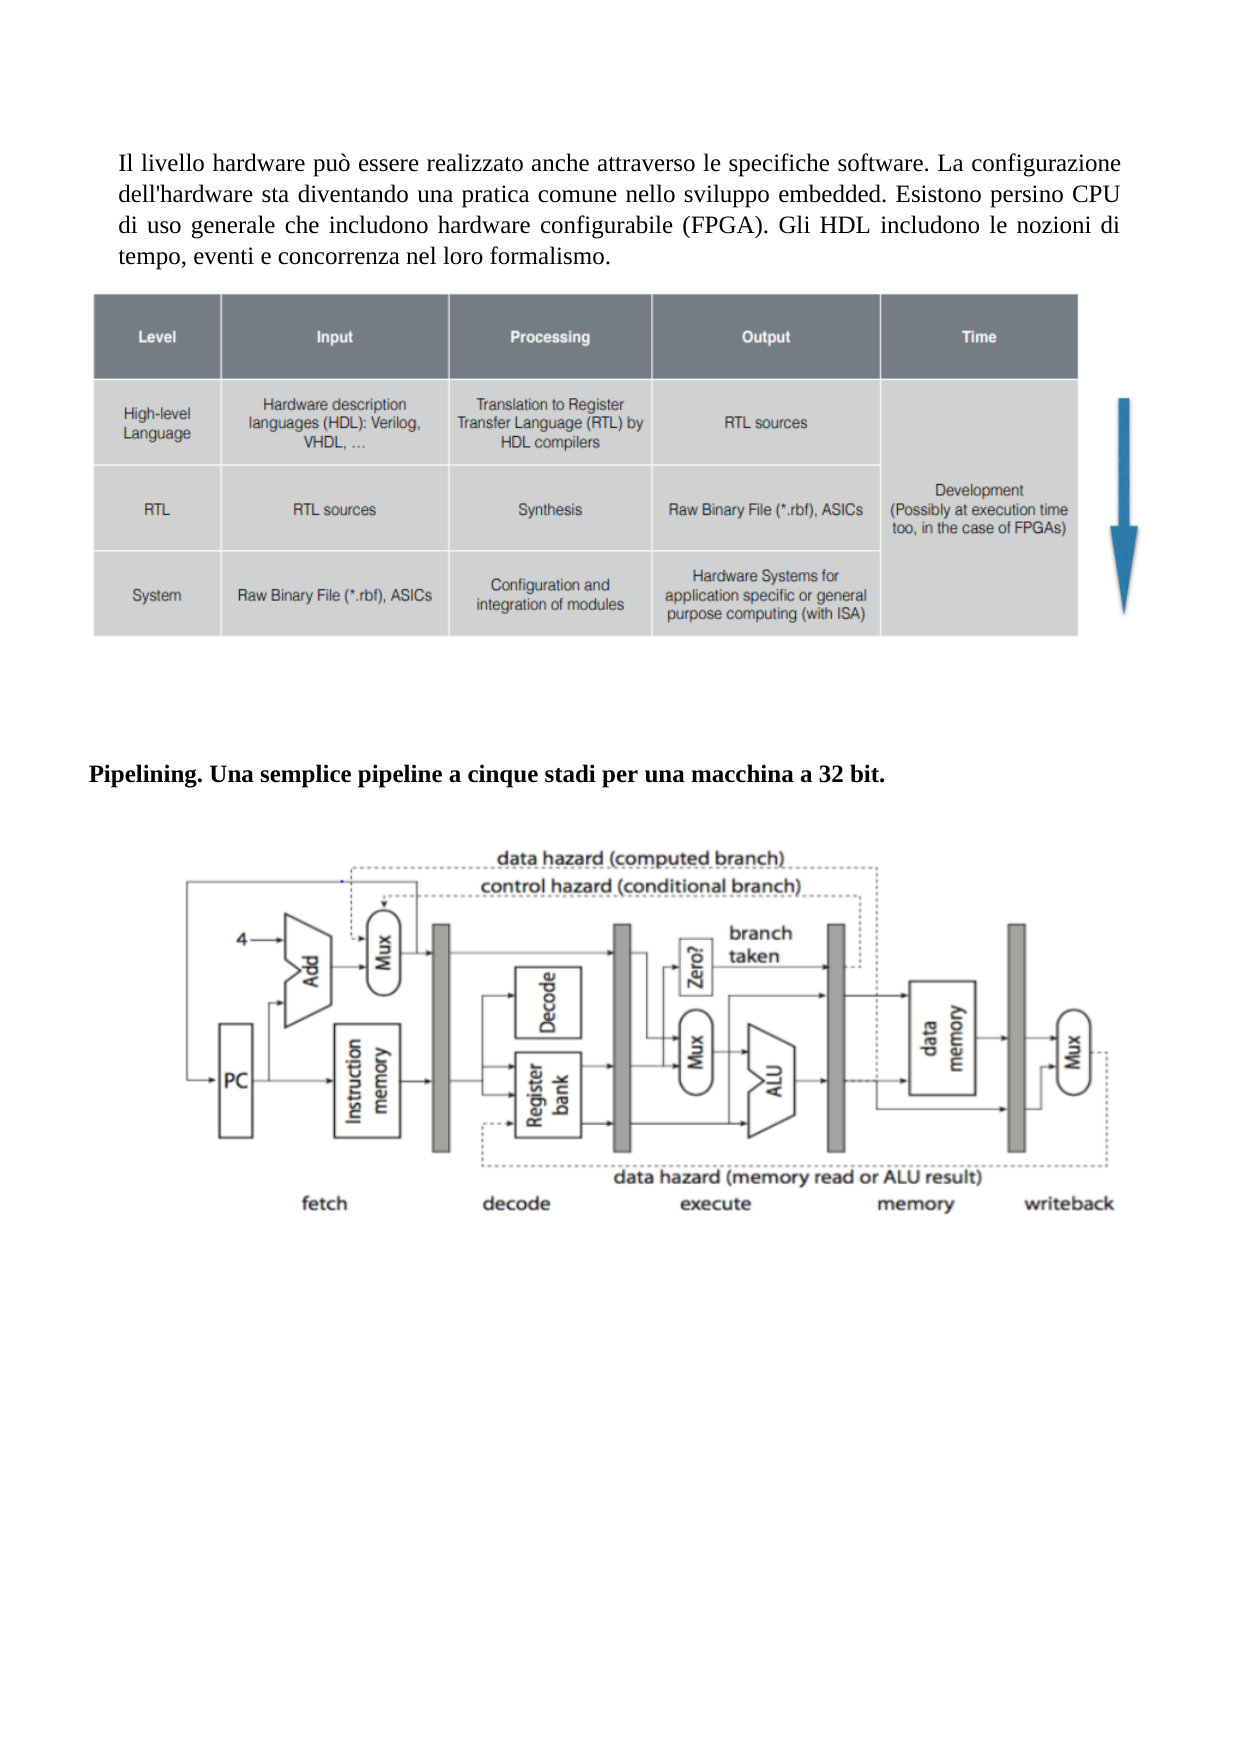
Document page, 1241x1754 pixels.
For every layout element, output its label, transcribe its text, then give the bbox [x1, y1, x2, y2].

text Il livello hardware può essere realizzato anche attraverso le specifiche software. La configurazione dell'hardware sta diventando una pratica comune nello sviluppo embedded. Esistono persino CPU di uso generale che includono hardware configurabile (FPGA). Gli HDL includono le nozioni di tempo, eventi e concorrenza nel loro formalismo. [118, 148, 1122, 269]
picture [88, 806, 1166, 1238]
text Pipelining. Una semplice pipeline a cinque stadi per una macchina a 32 bit. [88, 759, 1167, 788]
picture [88, 288, 1145, 645]
